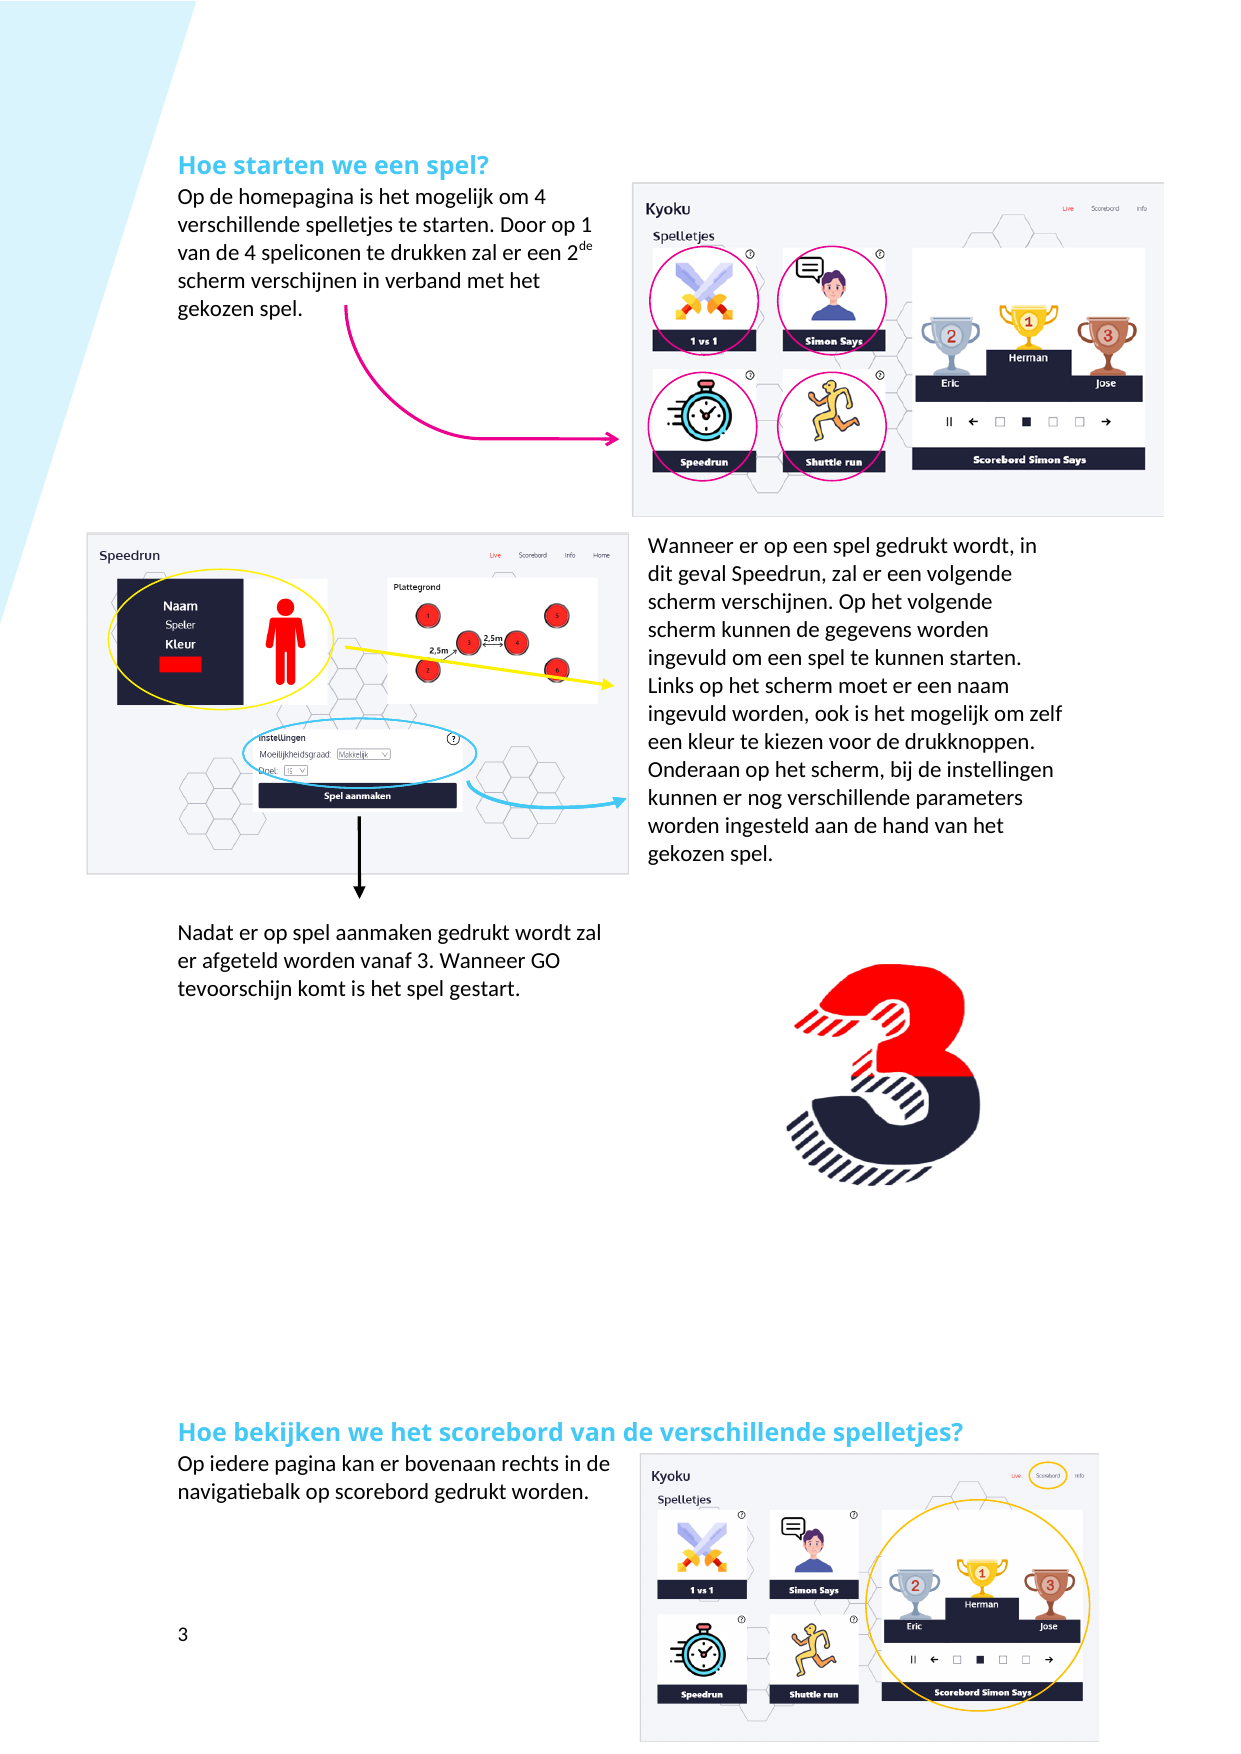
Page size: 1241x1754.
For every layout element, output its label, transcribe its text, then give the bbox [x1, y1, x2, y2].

text Op de homepagina is het mogelijk om 4 verschillende spelletjes te starten. Door op 1 van de 4 speliconen te drukken zal er een 2de scherm verschijnen in verband met het gekozen spel. [177, 182, 631, 322]
picture [639, 1453, 1099, 1742]
subtitle Hoe starten we een spel? [177, 148, 1063, 182]
picture [0, 1, 1179, 1240]
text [177, 1449, 1063, 1505]
subtitle Hoe bekijken we het scorebord van de verschillende spelletjes? [177, 1415, 1063, 1449]
text Links op het scherm moet er een naam ingevuld worden, ook is het mogelijk om zelf een kleur te kiezen voor de drukknoppen. Onderaan op het scherm, bij de instellingen kunnen er nog verschillende parameters worden ingesteld aan de hand van het gekozen spel. [629, 671, 1063, 867]
text Wanneer er op een spel gedrukt wordt, in dit geval Speedrun, zal er een volgende scherm verschijnen. Op het volgende scherm kunnen de gegevens worden ingevuld om een spel te kunnen starten. [177, 531, 1063, 671]
text Nadat er op spel aanmaken gedrukt wordt zal er afgeteld worden vanaf 3. Wanneer GO tevoorschijn komt is het spel gestart. [177, 918, 641, 1002]
